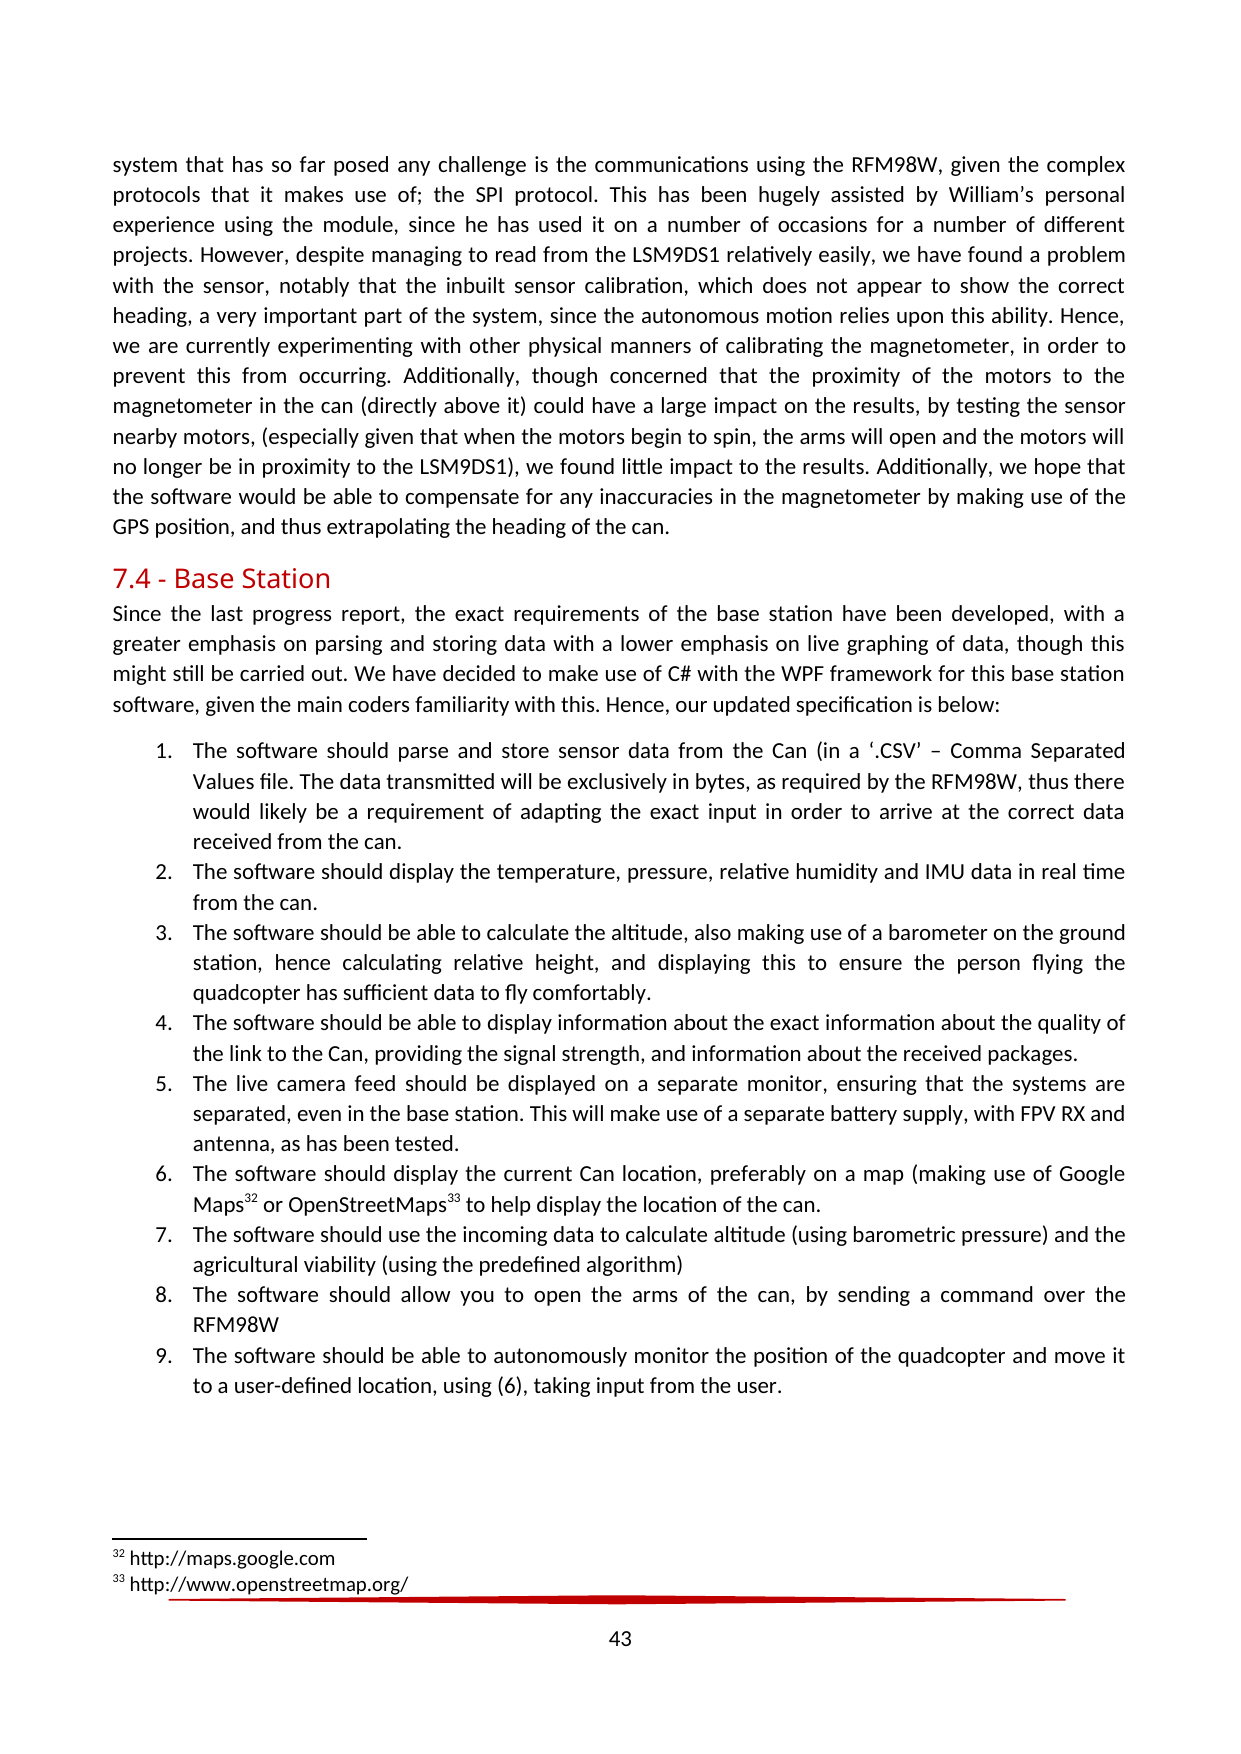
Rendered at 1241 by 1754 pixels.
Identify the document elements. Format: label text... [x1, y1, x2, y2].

subtitle 7.4 - Base Station [112, 559, 1128, 596]
list The software should allow you to open the arms of the can, by sending a command over the RFM98W [155, 1280, 1128, 1339]
list The software should use the incoming data to calculate altitude (using barometric pressure) and the agricultural viability (using the predefined algorithm) [155, 1220, 1128, 1278]
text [112, 150, 1128, 541]
list The software should be able to calculate the altitude, also making use of a barometer on the ground station, hence calculating relative height, and displaying this to ensure the person flying the quadcopter has sufficient data to fly comfortably. [155, 918, 1128, 1006]
list The software should display the temperature, pressure, relative humidity and IMU data in real time from the can. [155, 857, 1128, 916]
list The software should display the current Can location, preferably on a map (making use of Google Maps or OpenStreetMaps to help display the location of the can. [155, 1159, 1128, 1218]
list The live camera feed should be displayed on a separate monitor, ensuring that the systems are separated, even in the base station. This will make use of a separate battery supply, with FPV RX and antenna, as has been tested. [155, 1069, 1128, 1157]
text Since the last progress report, the exact requirements of the base station have been developed, with a greater emphasis on parsing and storing data with a lower emphasis on live graphing of data, though this might still be carried out. We have decided to make use of C# with the WPF framework for this base station software, given the main coders familiarity with this. Hence, our updated specification is below: [112, 599, 1128, 718]
list The software should parse and store sensor data from the Can (in a ‘.CSV’ – Comma Separated Values file. The data transmitted will be exclusively in bytes, as required by the RFM98W, thus there would likely be a requirement of adapting the exact input in order to arrive at the correct data received from the can. [155, 737, 1128, 855]
list The software should be able to autonomously monitor the position of the quadcopter and move it to a user-defined location, using (6), taking input from the user. [155, 1341, 1128, 1399]
list The software should be able to display information about the exact information about the quality of the link to the Can, providing the signal strength, and information about the received packages. [155, 1008, 1128, 1067]
